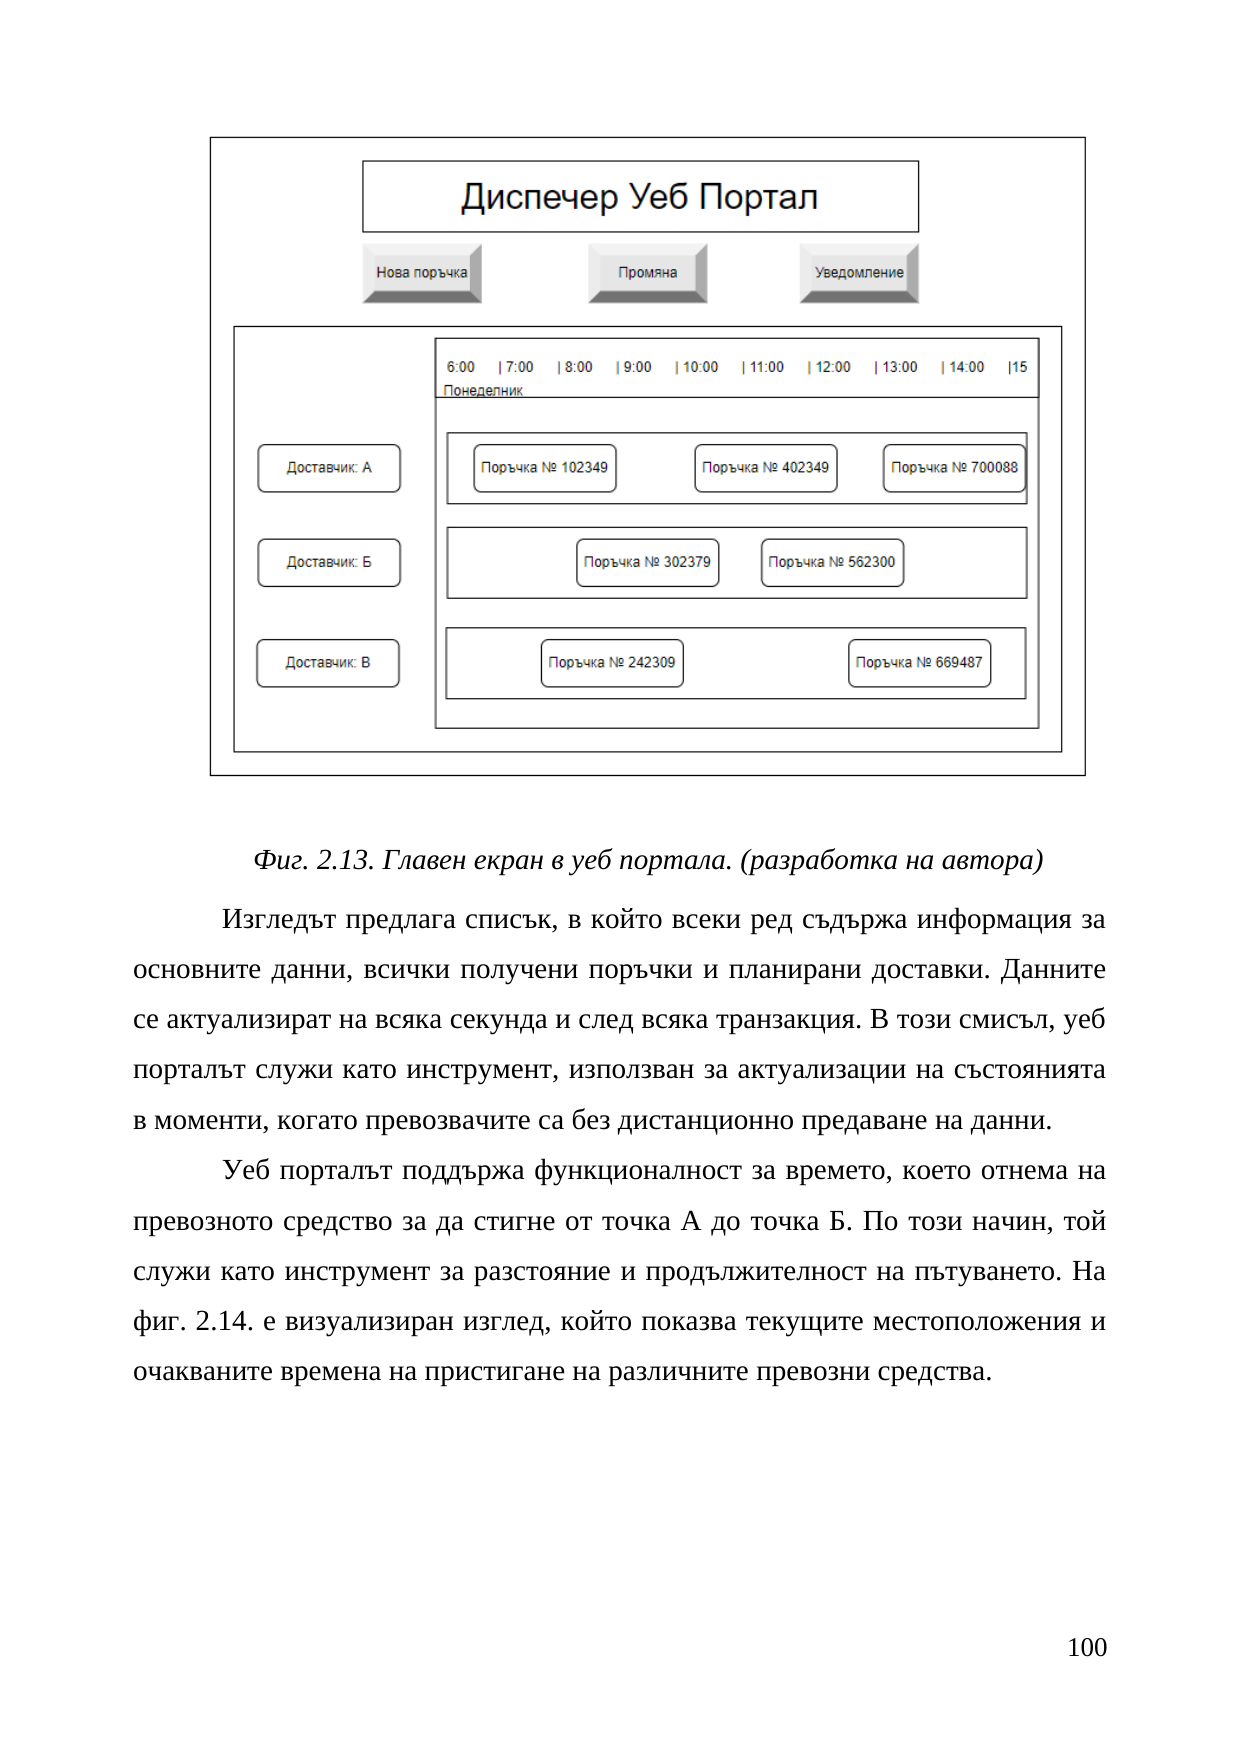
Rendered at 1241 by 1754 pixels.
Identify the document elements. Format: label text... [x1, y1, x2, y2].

title Фиг. 2.13. Главен екран в уеб портала. (разработка на автора) [133, 842, 1107, 876]
picture [192, 118, 1112, 801]
text Изгледът предлага списък, в който всеки ред съдържа информация за основните данни, всички получени поръчки и планирани доставки. Данните се актуализират на всяка секунда и след всяка транзакция. В този смисъл, уеб порталът служи като инструмент, използван за актуализации на състоянията в моменти, когато превозвачите са без дистанционно предаване на данни. [133, 901, 1107, 1136]
text Уеб порталът поддържа функционалност за времето, което отнема на превозното средство за да стигне от точка А до точка Б. По този начин, той служи като инструмент за разстояние и продължителност на пътуването. На фиг. 2.14. е визуализиран изглед, който показва текущите местоположения и очакваните времена на пристигане на различните превозни средства. [133, 1152, 1107, 1387]
